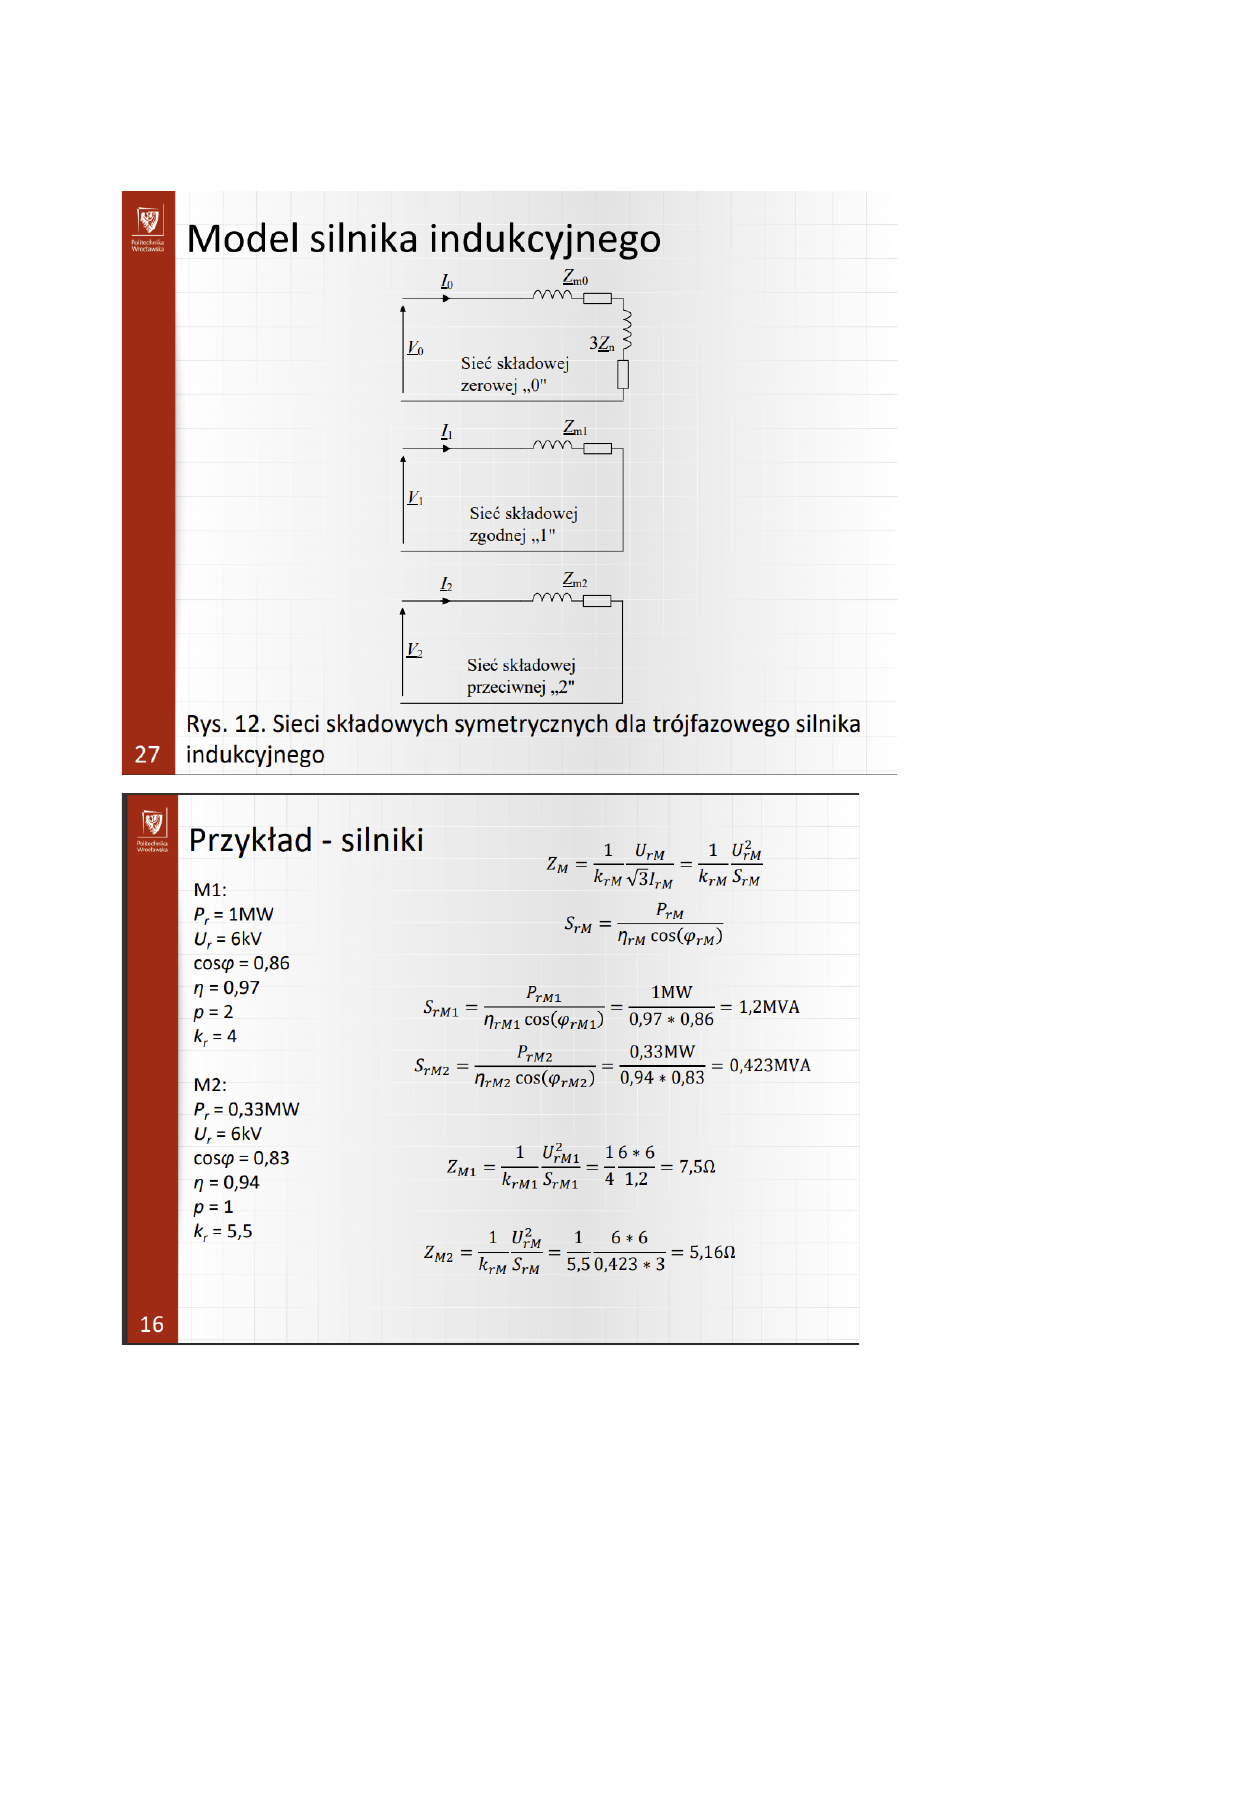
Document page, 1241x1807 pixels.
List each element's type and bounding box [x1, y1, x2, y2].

picture [121, 793, 860, 1345]
picture [121, 191, 898, 775]
